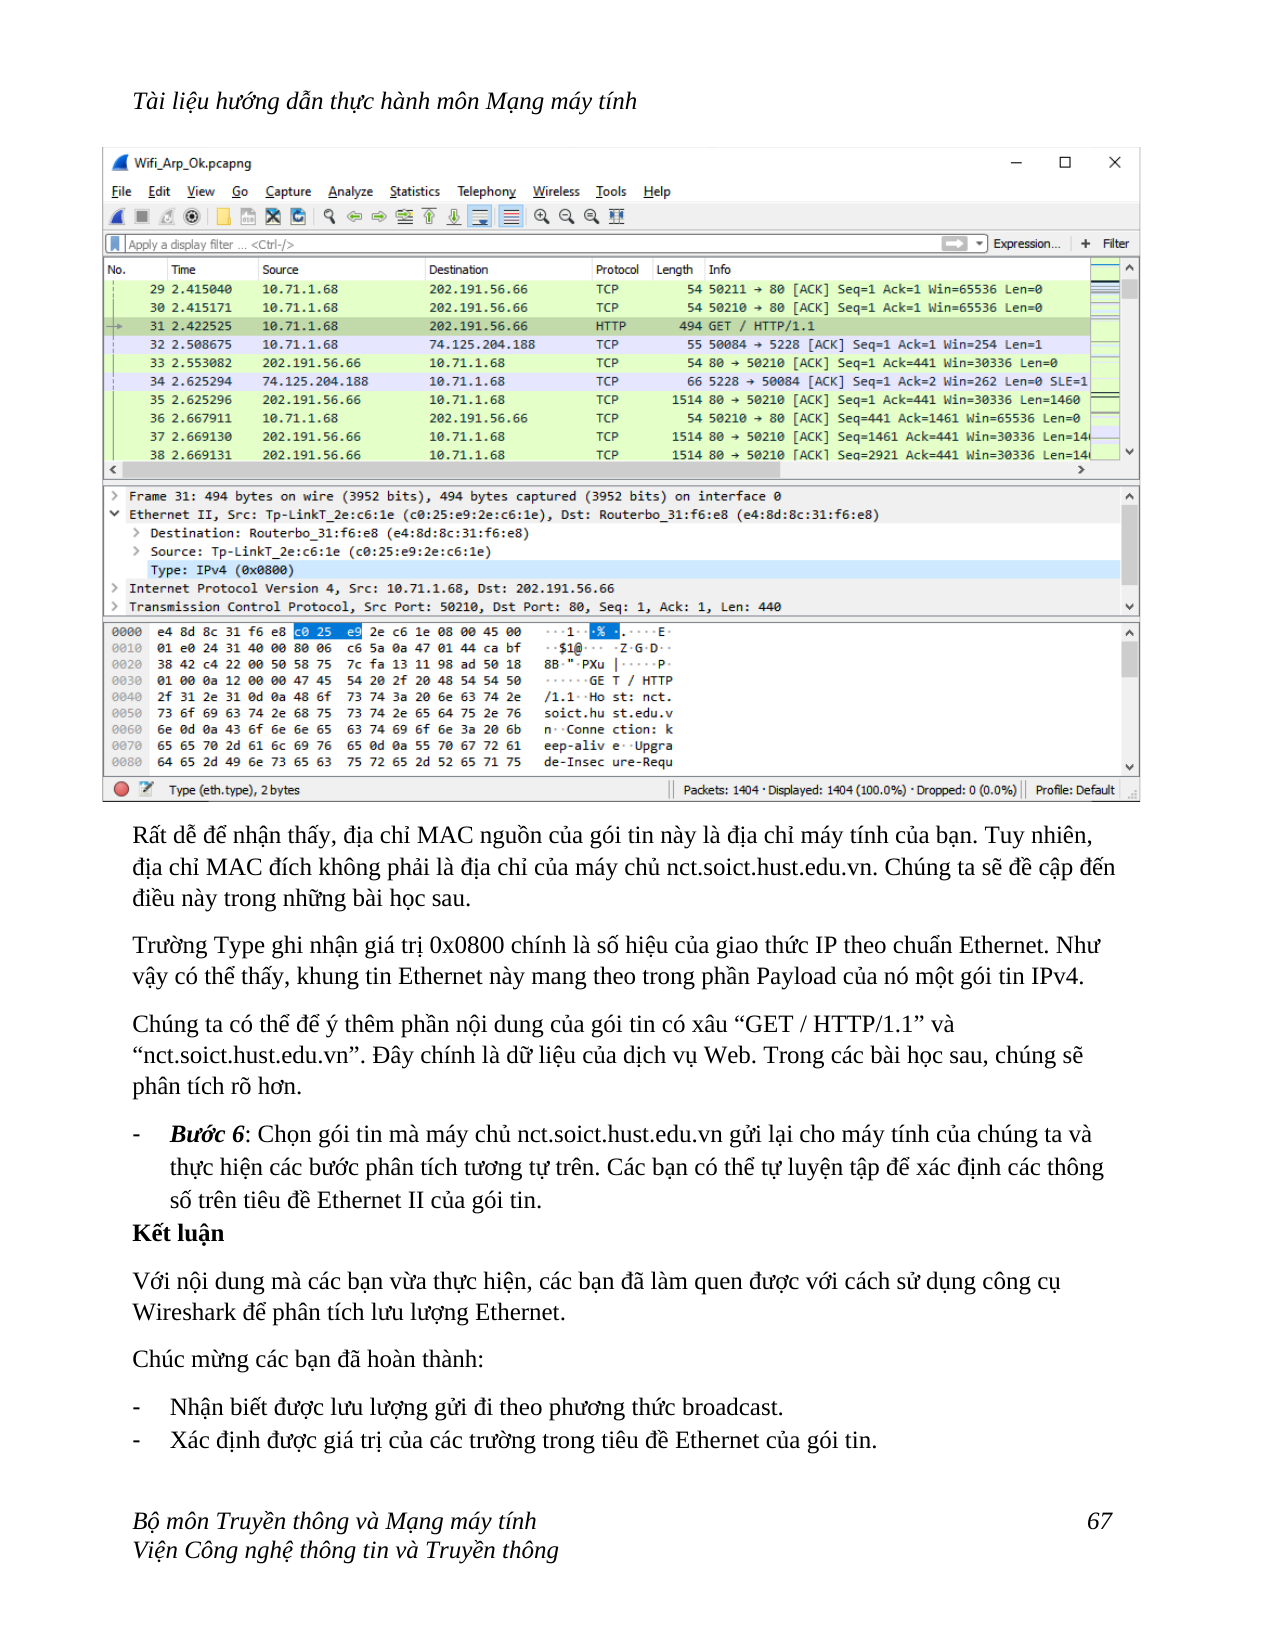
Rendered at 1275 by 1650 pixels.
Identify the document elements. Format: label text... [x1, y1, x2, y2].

list Nhận biết được lưu lượng gửi đi theo phương thức broadcast. [132, 1392, 1125, 1421]
text Với nội dung mà các bạn vừa thực hiện, các bạn đã làm quen được với cách sử dụng công cụ Wireshark để phân tích lưu lượng Ethernet. [132, 1266, 1125, 1326]
list Xác định được giá trị của các trường trong tiêu đề Ethernet của gói tin. [132, 1425, 1125, 1454]
text Chúng ta có thể để ý thêm phần nội dung của gói tin có xâu “GET / HTTP/1.1” và “nct.soict.hust.edu.vn”. Đây chính là dữ liệu của dịch vụ Web. Trong các bài học sau, chúng sẽ phân tích rõ hơn. [132, 1009, 1125, 1100]
text Trường Type ghi nhận giá trị 0x0800 chính là số hiệu của giao thức IP theo chuẩn Ethernet. Như vậy có thể thấy, khung tin Ethernet này mang theo trong phần Payload của nó một gói tin IPv4. [132, 930, 1125, 990]
text Kết luận [132, 1218, 1125, 1247]
picture [102, 147, 1141, 802]
list Bước 6: Chọn gói tin mà máy chủ nct.soict.hust.edu.vn gửi lại cho máy tính của chúng ta và thực hiện các bước phân tích tương tự trên. Các bạn có thể tự luyện tập để xác định các thông số trên tiêu đề Ethernet II của gói tin. [132, 1119, 1125, 1214]
text Rất dễ để nhận thấy, địa chỉ MAC nguồn của gói tin này là địa chỉ máy tính của bạn. Tuy nhiên, địa chỉ MAC đích không phải là địa chỉ của máy chủ nct.soict.hust.edu.vn. Chúng ta sẽ đề cập đến điều này trong những bài học sau. [132, 821, 1125, 911]
text Chúc mừng các bạn đã hoàn thành: [132, 1344, 1125, 1373]
